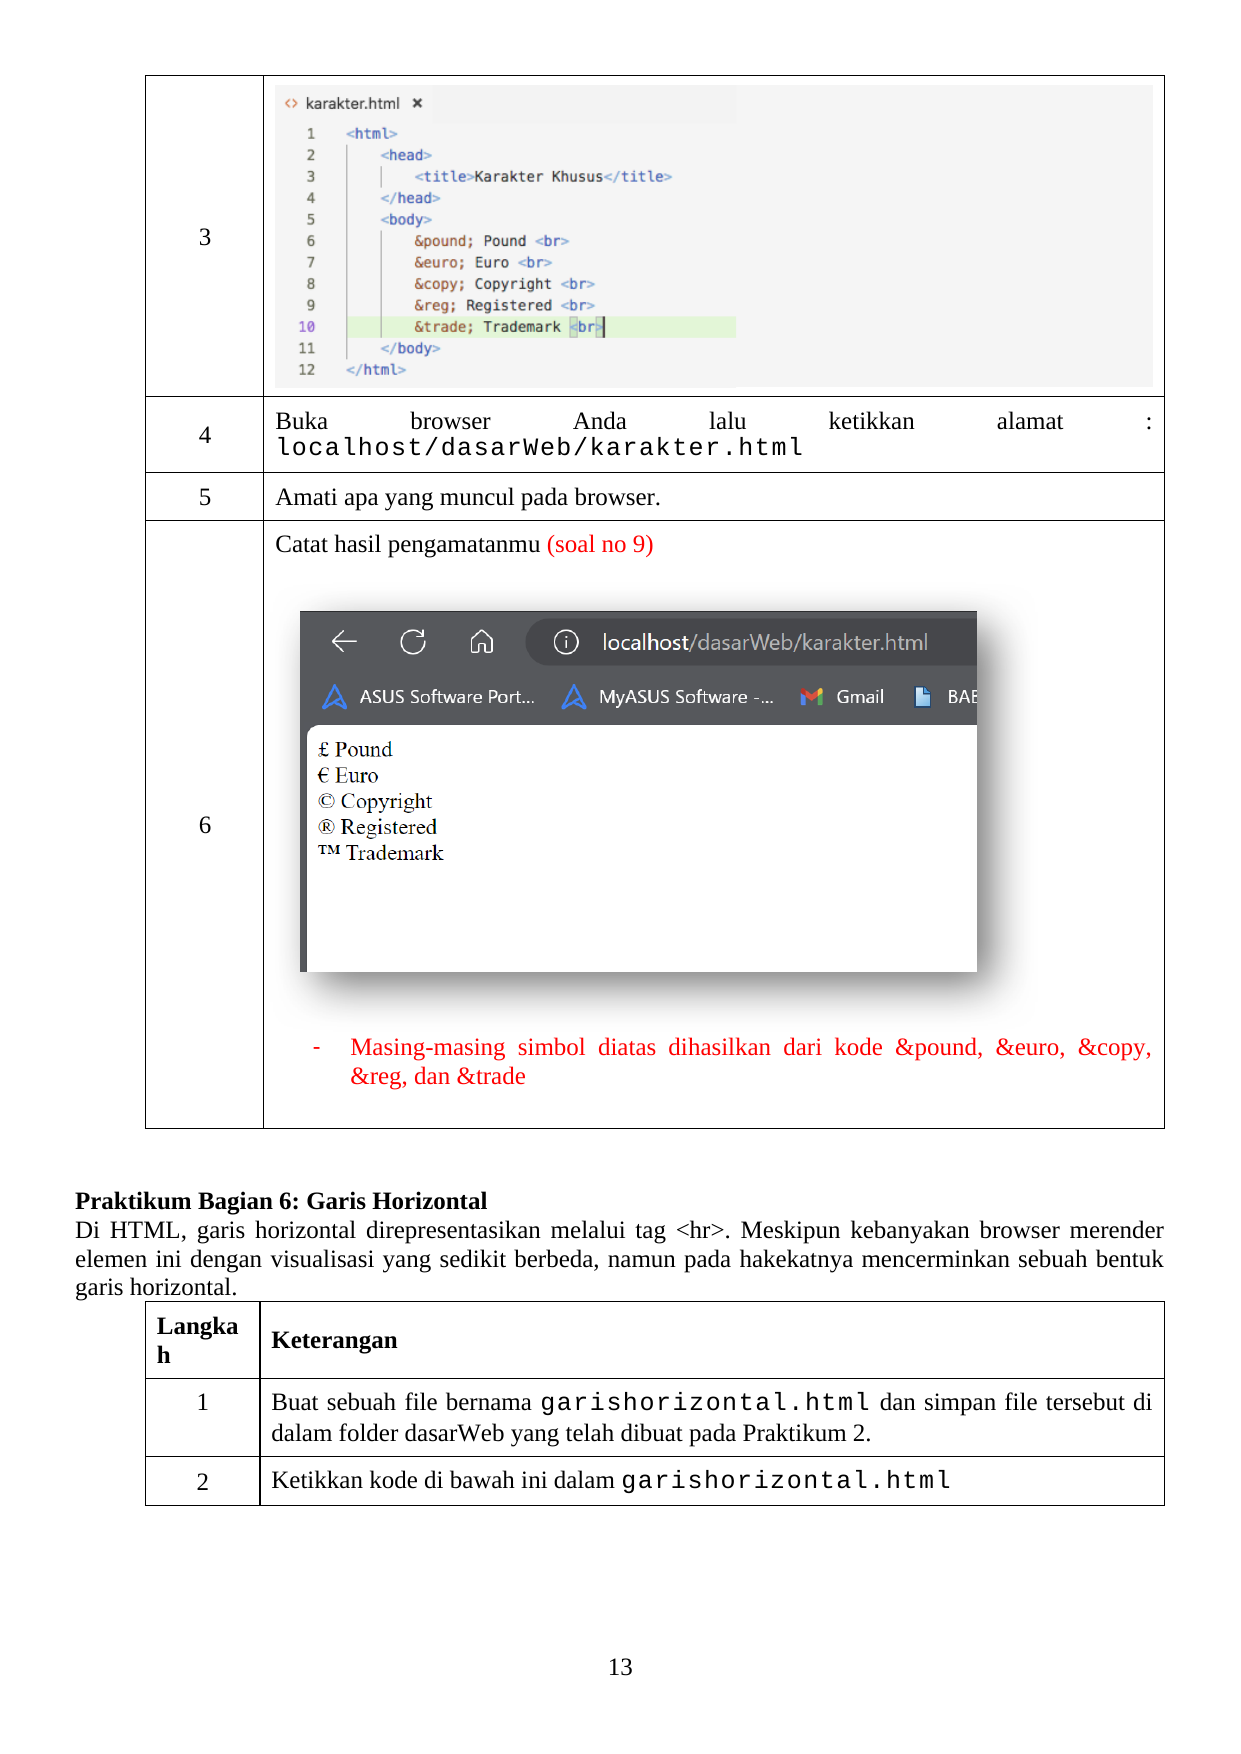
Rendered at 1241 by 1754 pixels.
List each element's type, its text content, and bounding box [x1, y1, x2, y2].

picture [275, 85, 737, 388]
table_cell 3 [146, 76, 263, 396]
table_cell 2 [146, 1457, 259, 1505]
picture [300, 611, 977, 972]
table_cell Amati apa yang muncul pada browser. [264, 473, 1164, 519]
text Praktikum Bagian 6: Garis Horizontal [75, 1186, 1165, 1215]
table_cell Buka browser Anda lalu ketikkan alamat : localhost/dasarWeb/karakter.html [264, 397, 1164, 472]
table_cell [264, 76, 1164, 396]
table_cell 4 [146, 397, 263, 472]
table_cell Ketikkan kode di bawah ini dalam garishorizontal.html [261, 1457, 1164, 1505]
table_header Keterangan [261, 1302, 1164, 1377]
table_cell Catat hasil pengamatanmu (soal no 9) Masing-masing simbol diatas dihasilkan dari kode &pound, &euro, &copy, &reg, dan &trade [264, 521, 1164, 1128]
table_header Langkah [146, 1302, 259, 1377]
text Di HTML, garis horizontal direpresentasikan melalui tag <hr>. Meskipun kebanyakan browser merender elemen ini dengan visualisasi yang sedikit berbeda, namun pada hakekatnya mencerminkan sebuah bentuk garis horizontal. [75, 1215, 1165, 1301]
table_cell 1 [146, 1379, 259, 1456]
table_cell 6 [146, 521, 263, 1128]
table_cell Buat sebuah file bernama garishorizontal.html dan simpan file tersebut di dalam folder dasarWeb yang telah dibuat pada Praktikum 2. [261, 1379, 1164, 1456]
table_cell 5 [146, 473, 263, 519]
